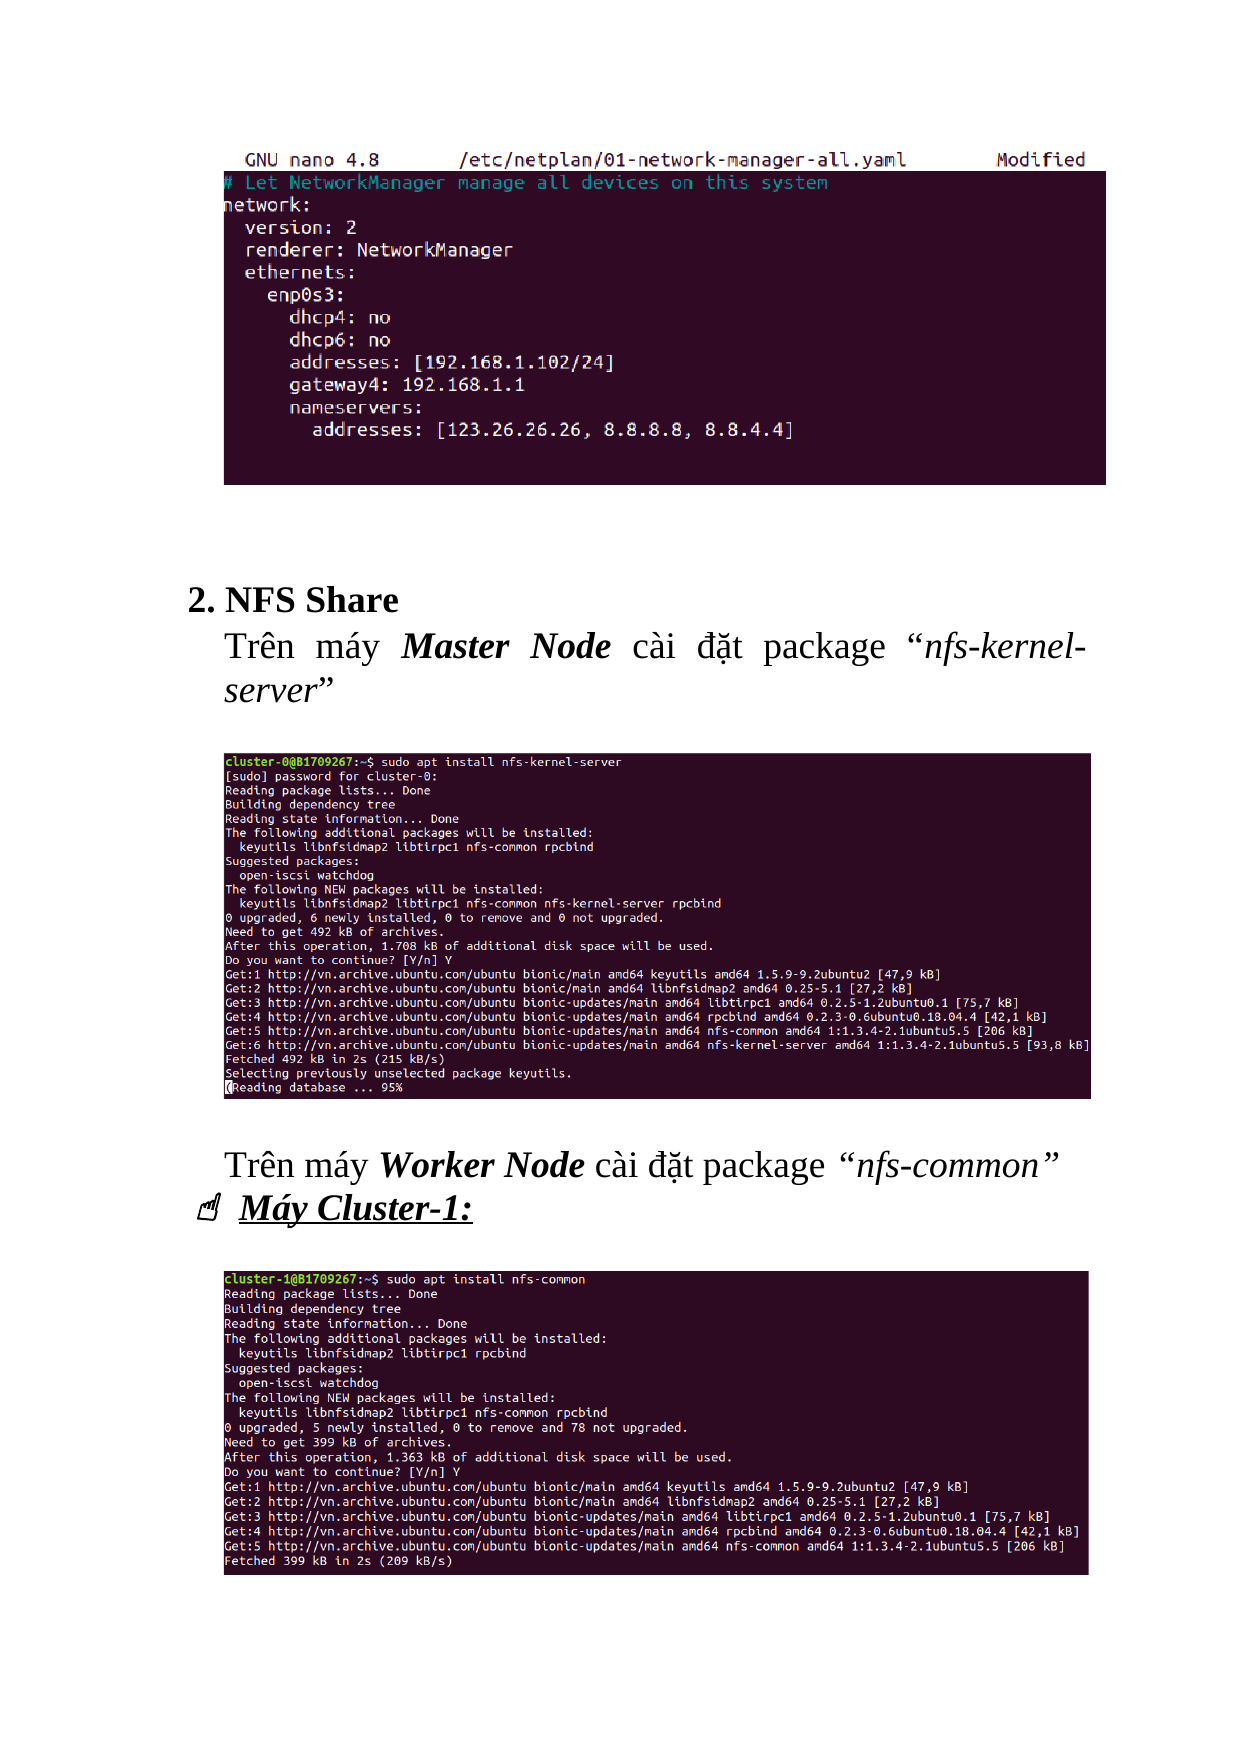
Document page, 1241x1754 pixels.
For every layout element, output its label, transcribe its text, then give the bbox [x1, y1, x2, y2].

text Trên máy Master Node cài đặt package “nfs-kernel-server” [224, 624, 1090, 710]
picture [223, 1271, 1089, 1575]
list NFS Share [187, 577, 1090, 621]
list Máy Cluster-1: [194, 1185, 1090, 1228]
picture [223, 753, 1091, 1099]
text Trên máy Worker Node cài đặt package “nfs-common” [224, 1142, 1090, 1185]
picture [223, 150, 1106, 485]
